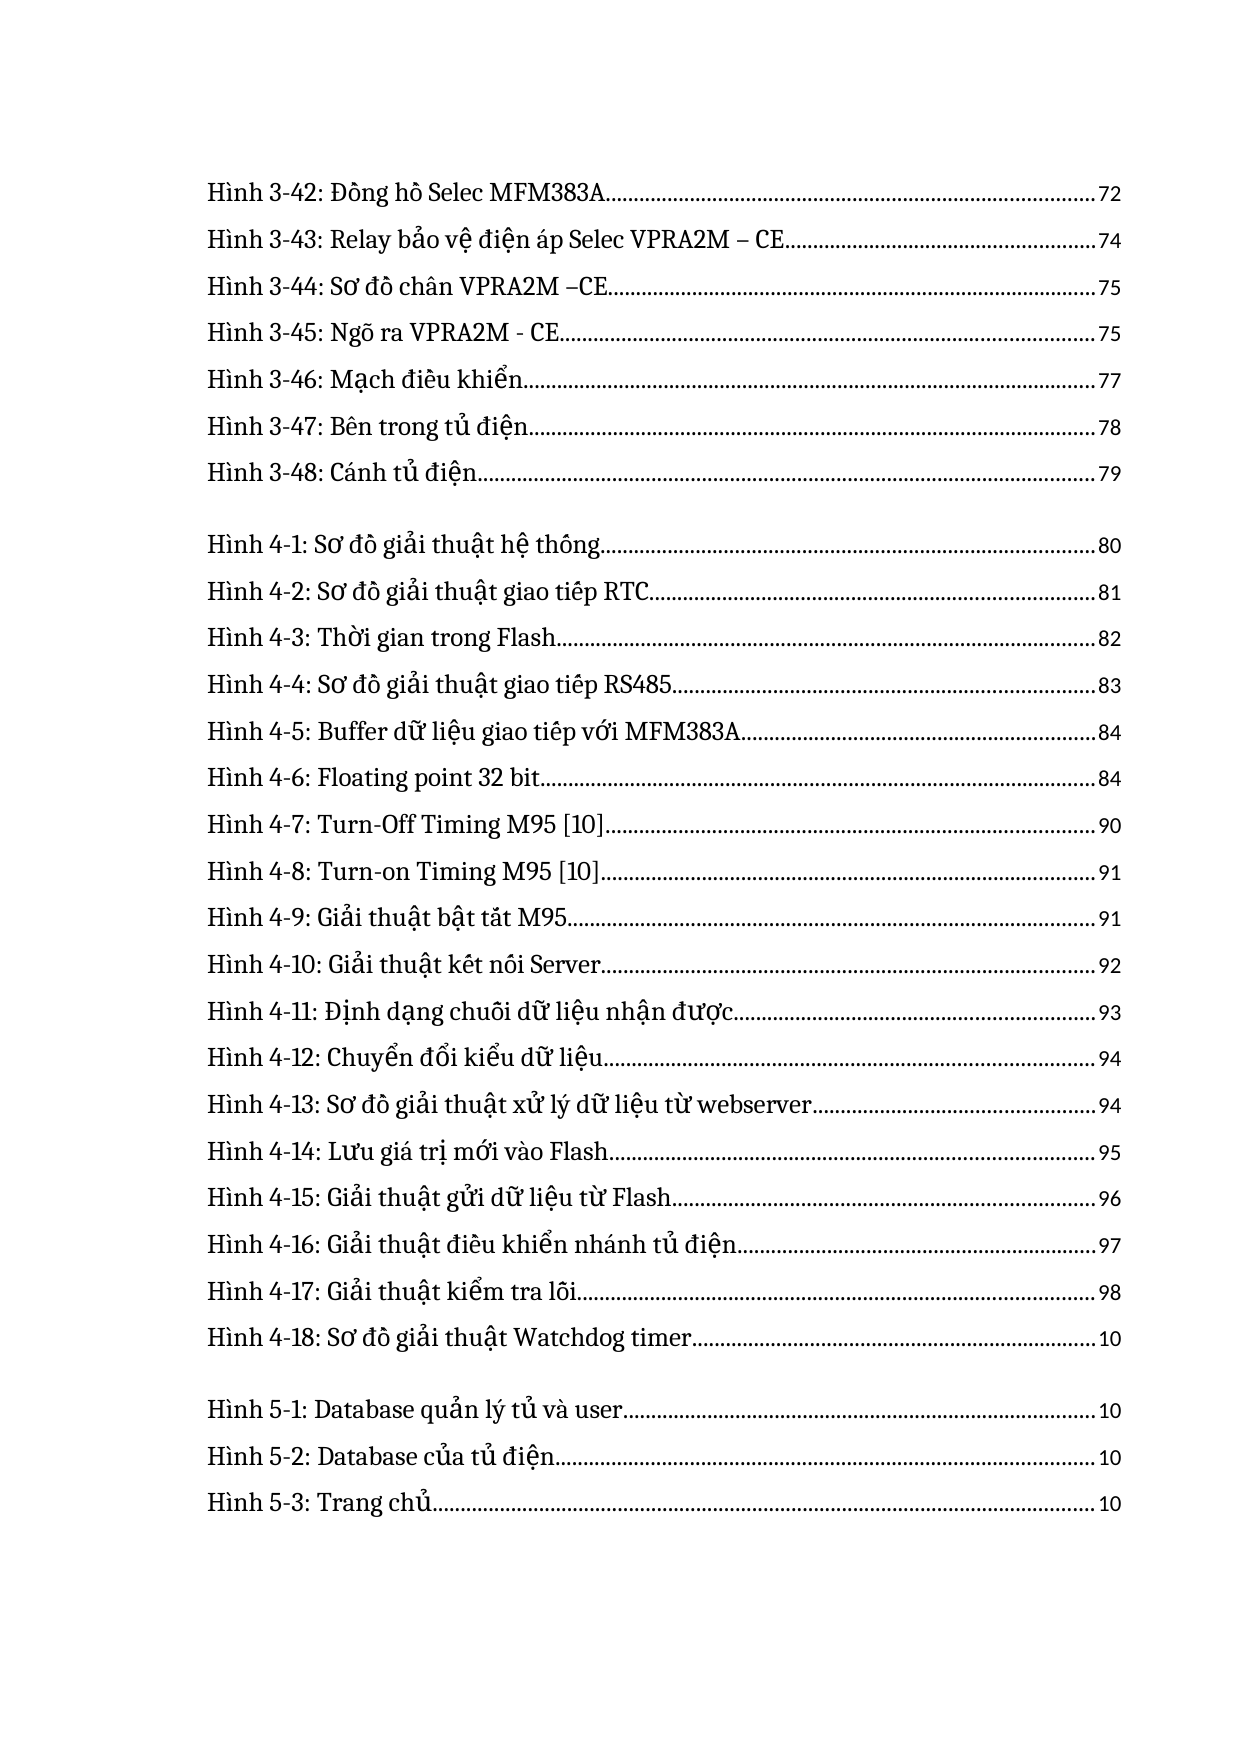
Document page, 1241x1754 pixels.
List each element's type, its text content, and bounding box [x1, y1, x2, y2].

text Hình 4-13: Sơ đồ giải thuật xử lý dữ liệu từ webserver 94 [207, 1089, 1122, 1120]
text Hình 4-1: Sơ đồ giải thuật hệ thống 80 [207, 529, 1122, 560]
text Hình 4-4: Sơ đồ giải thuật giao tiếp RS485 83 [207, 669, 1122, 700]
text Hình 4-9: Giải thuật bật tắt M95 91 [207, 902, 1122, 933]
text Hình 4-18: Sơ đồ giải thuật Watchdog timer 10 [207, 1322, 1122, 1353]
text Hình 3-42: Đồng hồ Selec MFM383A 72 [207, 177, 1122, 208]
text Hình 4-2: Sơ đồ giải thuật giao tiếp RTC 81 [207, 576, 1122, 607]
text Hình 4-6: Floating point 32 bit 84 [207, 762, 1122, 793]
text Hình 4-8: Turn-on Timing M95 [10] 91 [207, 856, 1122, 887]
text Hình 3-44: Sơ đồ chân VPRA2M –CE 75 [207, 271, 1122, 302]
text Hình 3-45: Ngõ ra VPRA2M - CE 75 [207, 317, 1122, 348]
text Hình 3-46: Mạch điều khiển 77 [207, 364, 1122, 395]
text Hình 3-47: Bên trong tủ điện 78 [207, 411, 1122, 442]
text Hình 5-1: Database quản lý tủ và user 10 [207, 1394, 1122, 1425]
text Hình 4-7: Turn-Off Timing M95 [10] 90 [207, 809, 1122, 840]
text Hình 3-43: Relay bảo vệ điện áp Selec VPRA2M – CE 74 [207, 224, 1122, 255]
text Hình 4-10: Giải thuật kết nối Server 92 [207, 949, 1122, 980]
text Hình 4-17: Giải thuật kiểm tra lỗi 98 [207, 1276, 1122, 1307]
text Hình 5-3: Trang chủ 10 [207, 1487, 1122, 1518]
text Hình 4-11: Định dạng chuỗi dữ liệu nhận được 93 [207, 996, 1122, 1027]
text Hình 4-12: Chuyển đổi kiểu dữ liệu 94 [207, 1042, 1122, 1073]
text Hình 4-15: Giải thuật gửi dữ liệu từ Flash 96 [207, 1182, 1122, 1213]
text Hình 4-16: Giải thuật điều khiển nhánh tủ điện 97 [207, 1229, 1122, 1260]
text Hình 3-48: Cánh tủ điện 79 [207, 457, 1122, 488]
text Hình 4-3: Thời gian trong Flash 82 [207, 622, 1122, 653]
text Hình 4-14: Lưu giá trị mới vào Flash 95 [207, 1136, 1122, 1167]
text Hình 5-2: Database của tủ điện 10 [207, 1441, 1122, 1472]
text Hình 4-5: Buffer dữ liệu giao tiếp với MFM383A 84 [207, 716, 1122, 747]
